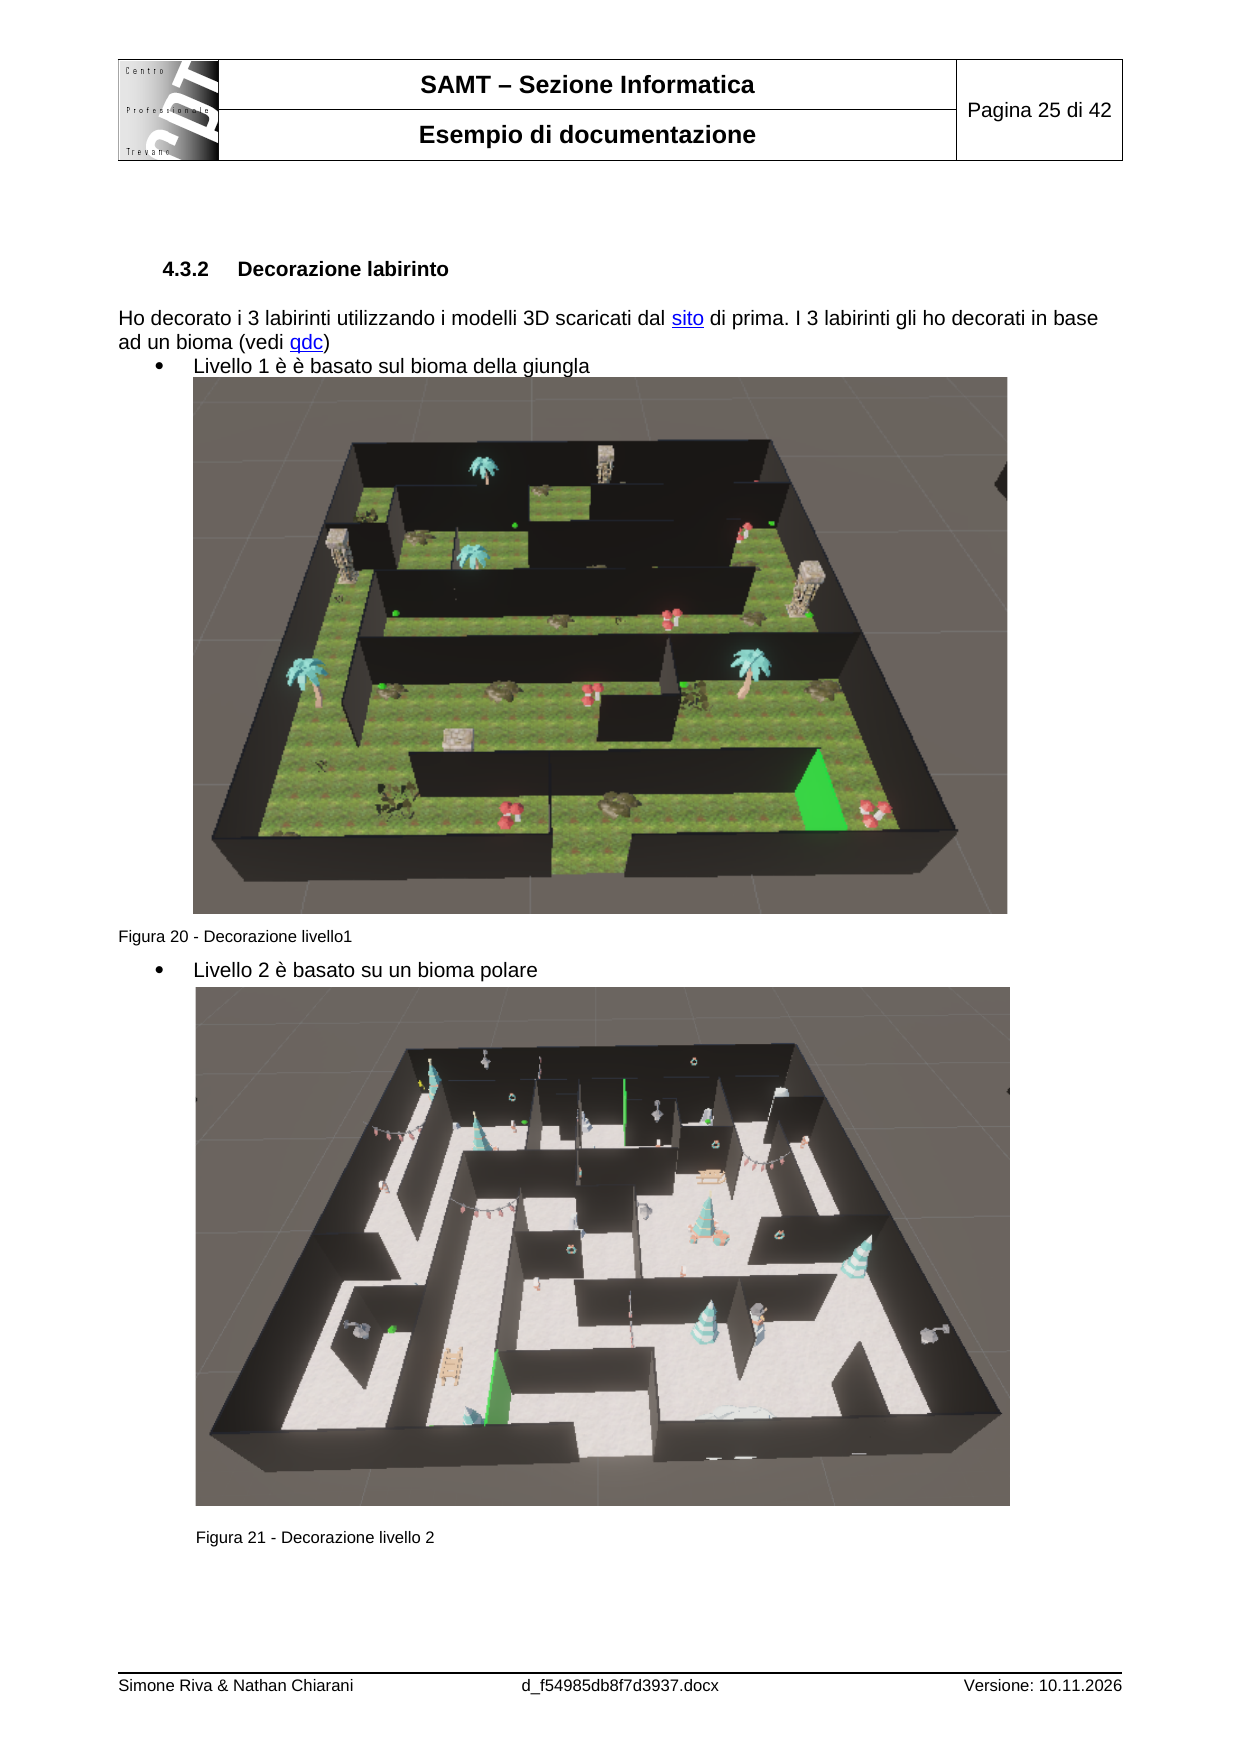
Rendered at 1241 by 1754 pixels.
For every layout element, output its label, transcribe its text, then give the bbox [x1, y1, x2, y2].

list Livello 2 è basato su un bioma polare [156, 958, 1122, 982]
text Ho decorato i 3 labirinti utilizzando i modelli 3D scaricati dal sito di prima. I 3 labirinti gli ho decorati in base ad un bioma (vedi qdc) [118, 306, 1122, 354]
picture [193, 377, 1008, 914]
subtitle Decorazione labirinto [162, 257, 1122, 281]
picture [118, 60, 219, 160]
picture [195, 987, 1010, 1506]
